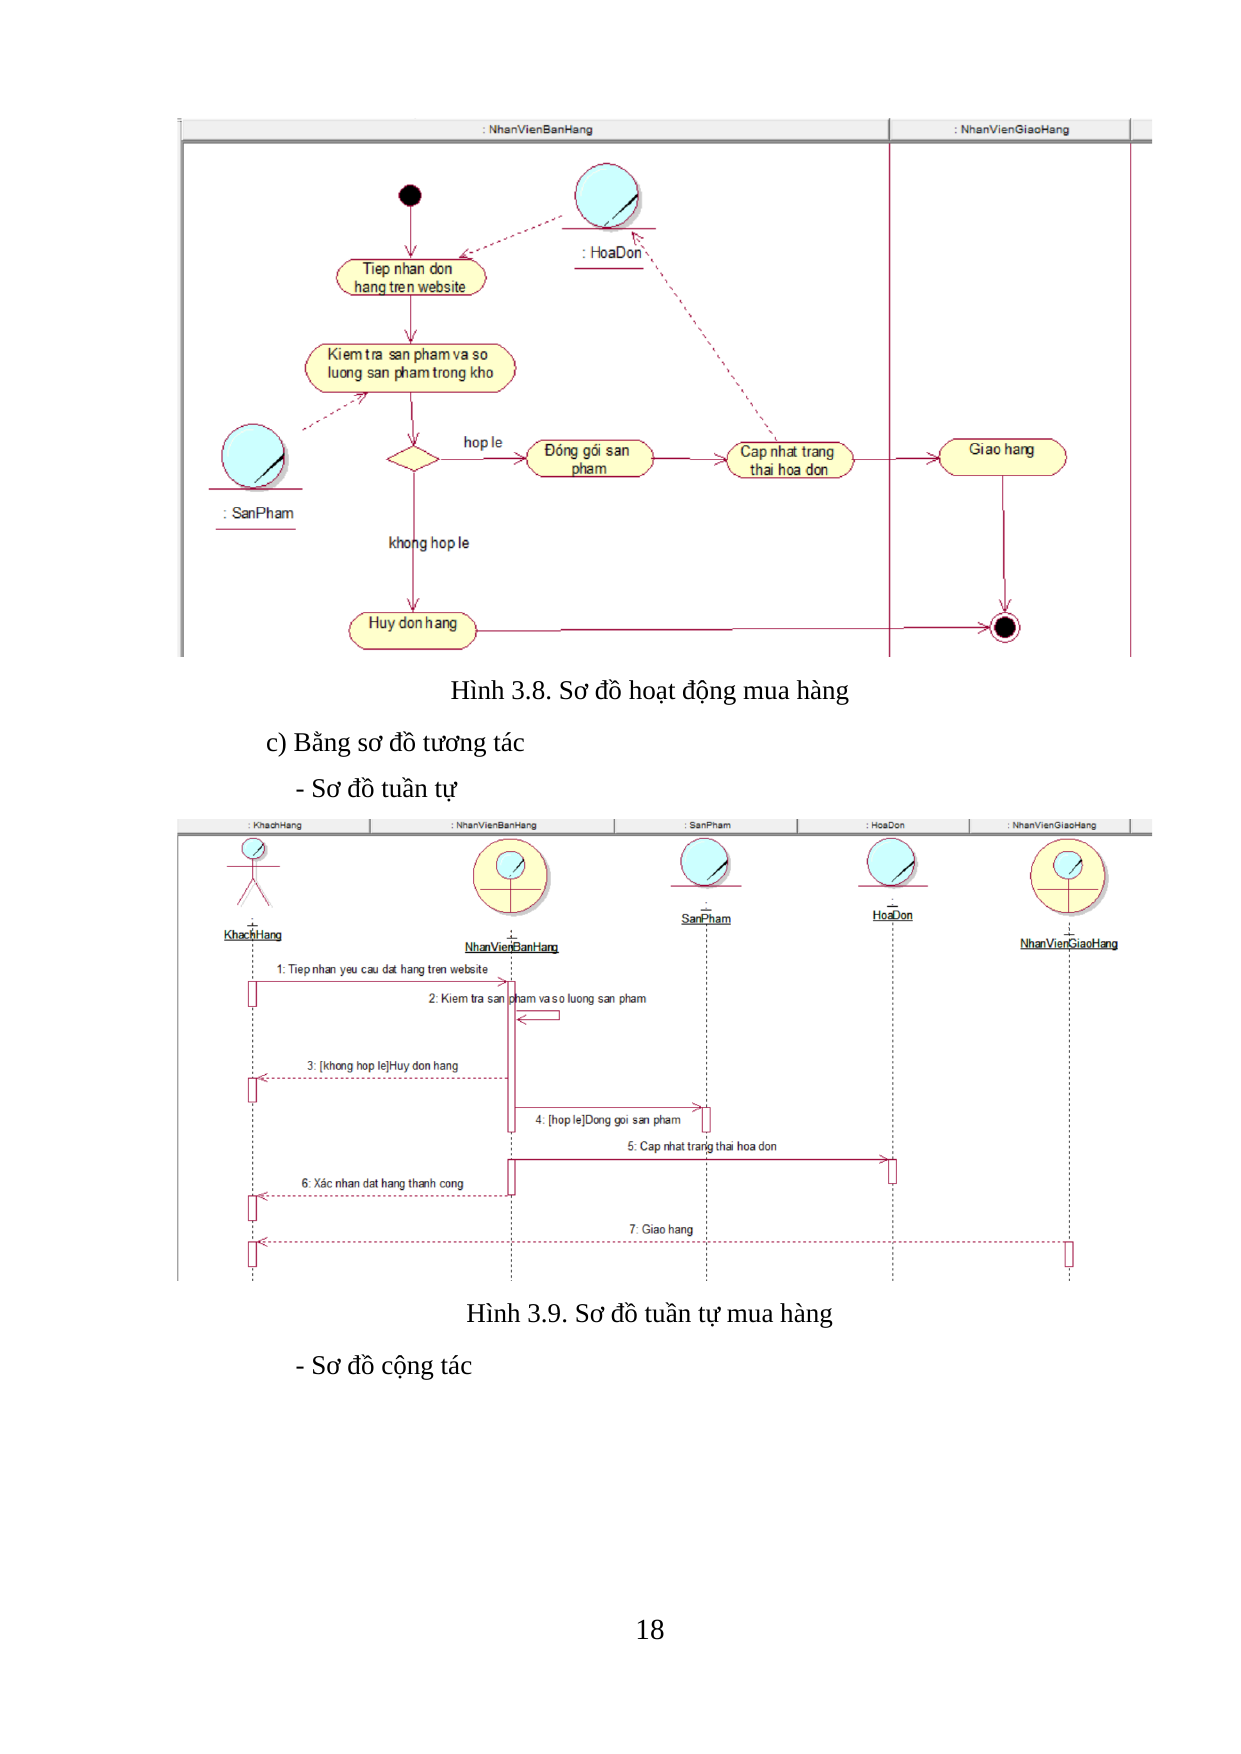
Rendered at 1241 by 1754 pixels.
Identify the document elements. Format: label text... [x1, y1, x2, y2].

text - Sơ đồ cộng tác [177, 1349, 1122, 1381]
text Hình 3.9. Sơ đồ tuần tự mua hàng [177, 1297, 1122, 1329]
picture [177, 819, 1153, 1281]
text - Sơ đồ tuần tự [177, 772, 1122, 803]
text c) Bằng sơ đồ tương tác [177, 726, 1122, 757]
picture [177, 118, 1153, 657]
text Hình 3.8. Sơ đồ hoạt động mua hàng [177, 674, 1122, 705]
